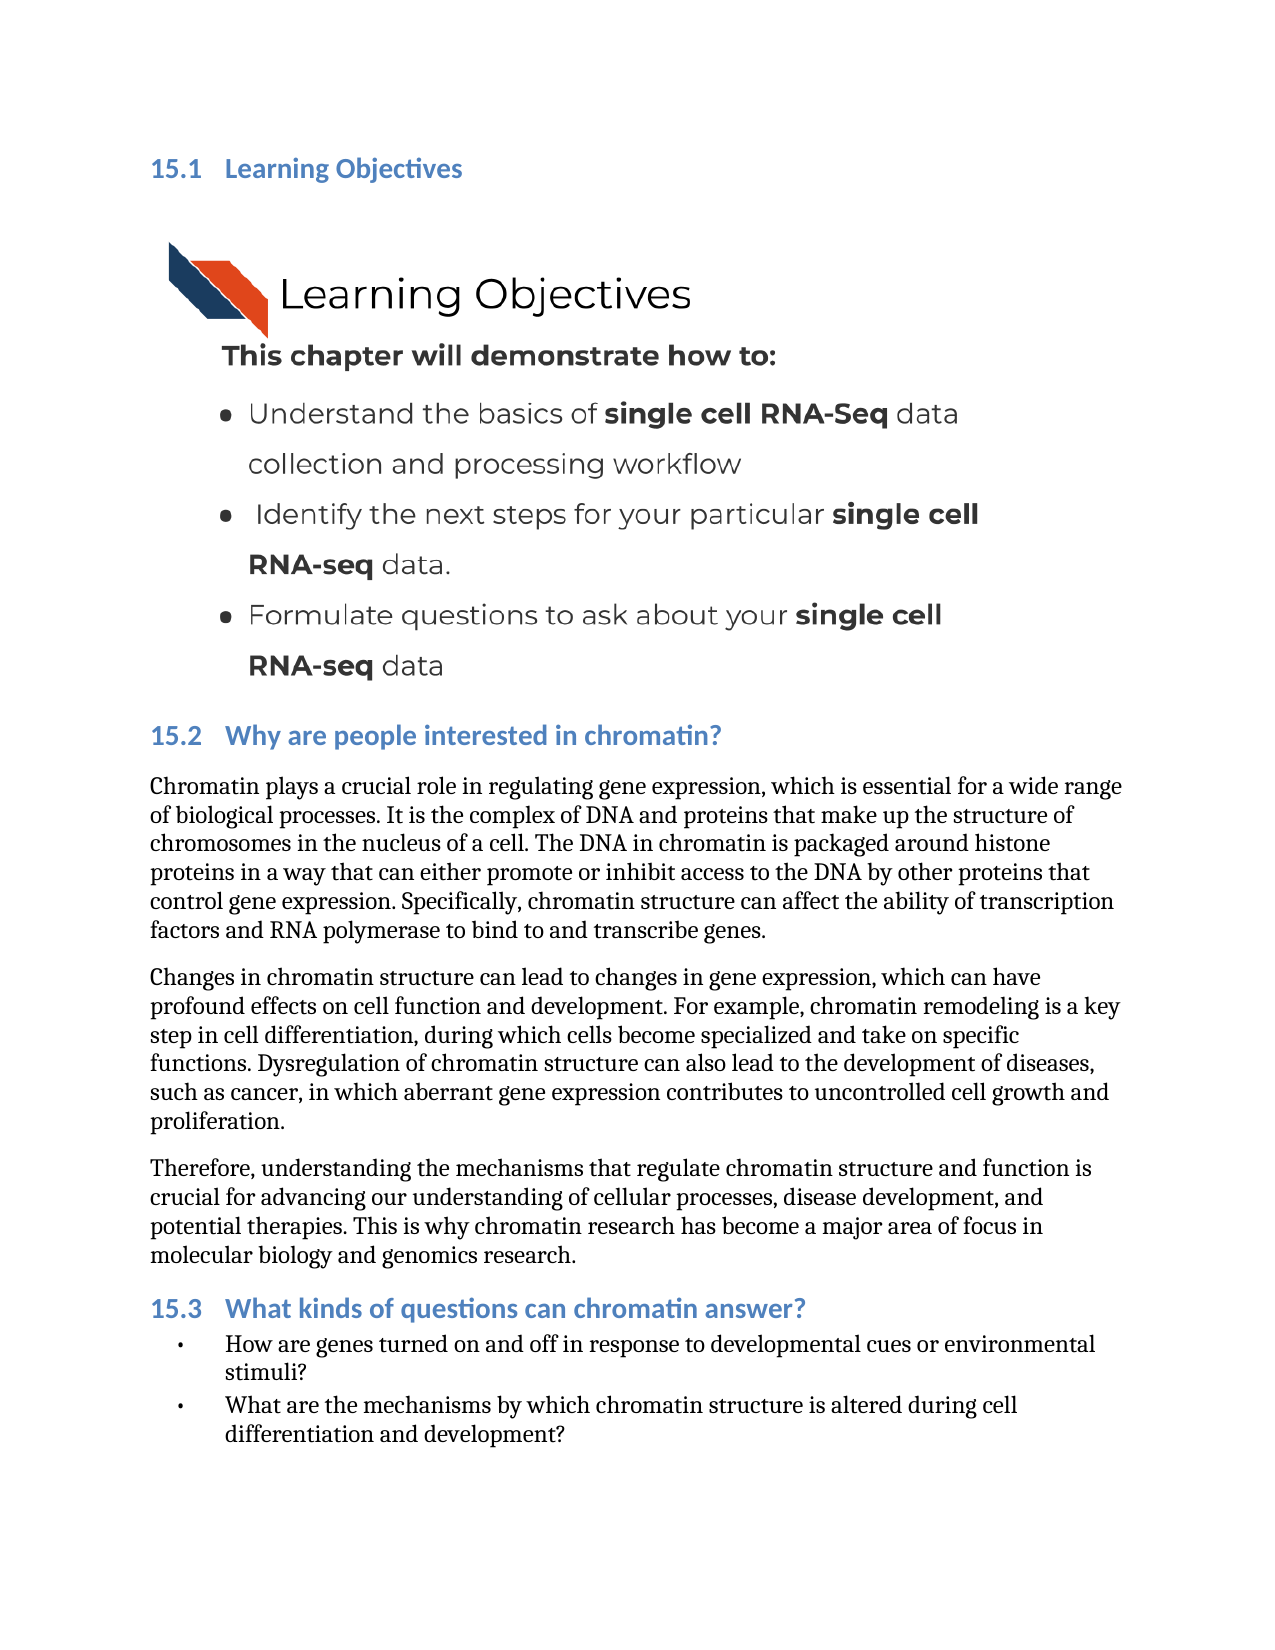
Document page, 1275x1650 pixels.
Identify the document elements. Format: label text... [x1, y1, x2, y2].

list What are the mechanisms by which chromatin structure is altered during cell differentiation and development? [175, 1391, 1125, 1448]
text Changes in chromatin structure can lead to changes in gene expression, which can have profound effects on cell function and development. For example, chromatin remodeling is a key step in cell differentiation, during which cells become specialized and take on specific functions. Dysregulation of chromatin structure can also lead to the development of diseases, such as cancer, in which aberrant gene expression contributes to uncontrolled cell growth and proliferation. [150, 963, 1125, 1136]
text Therefore, understanding the mechanisms that regulate chromatin structure and function is crucial for advancing our understanding of cellular processes, disease development, and potential therapies. This is why chromatin research has become a major area of focus in molecular biology and genomics research. [150, 1154, 1125, 1269]
subtitle 15.2 Why are people interested in chromatin? [150, 717, 1125, 753]
picture [168, 204, 1044, 697]
subtitle 15.1 Learning Objectives [150, 150, 1125, 186]
list How are genes turned on and off in response to developmental cues or environmental stimuli? [175, 1329, 1125, 1387]
subtitle 15.3 What kinds of questions can chromatin answer? [150, 1290, 1125, 1326]
text Chromatin plays a crucial role in regulating gene expression, which is essential for a wide range of biological processes. It is the complex of DNA and proteins that make up the structure of chromosomes in the nucleus of a cell. The DNA in chromatin is packaged around histone proteins in a way that can either promote or inhibit access to the DNA by other proteins that control gene expression. Specifically, chromatin structure can affect the ability of transcription factors and RNA polymerase to bind to and transcribe genes. [150, 772, 1125, 944]
